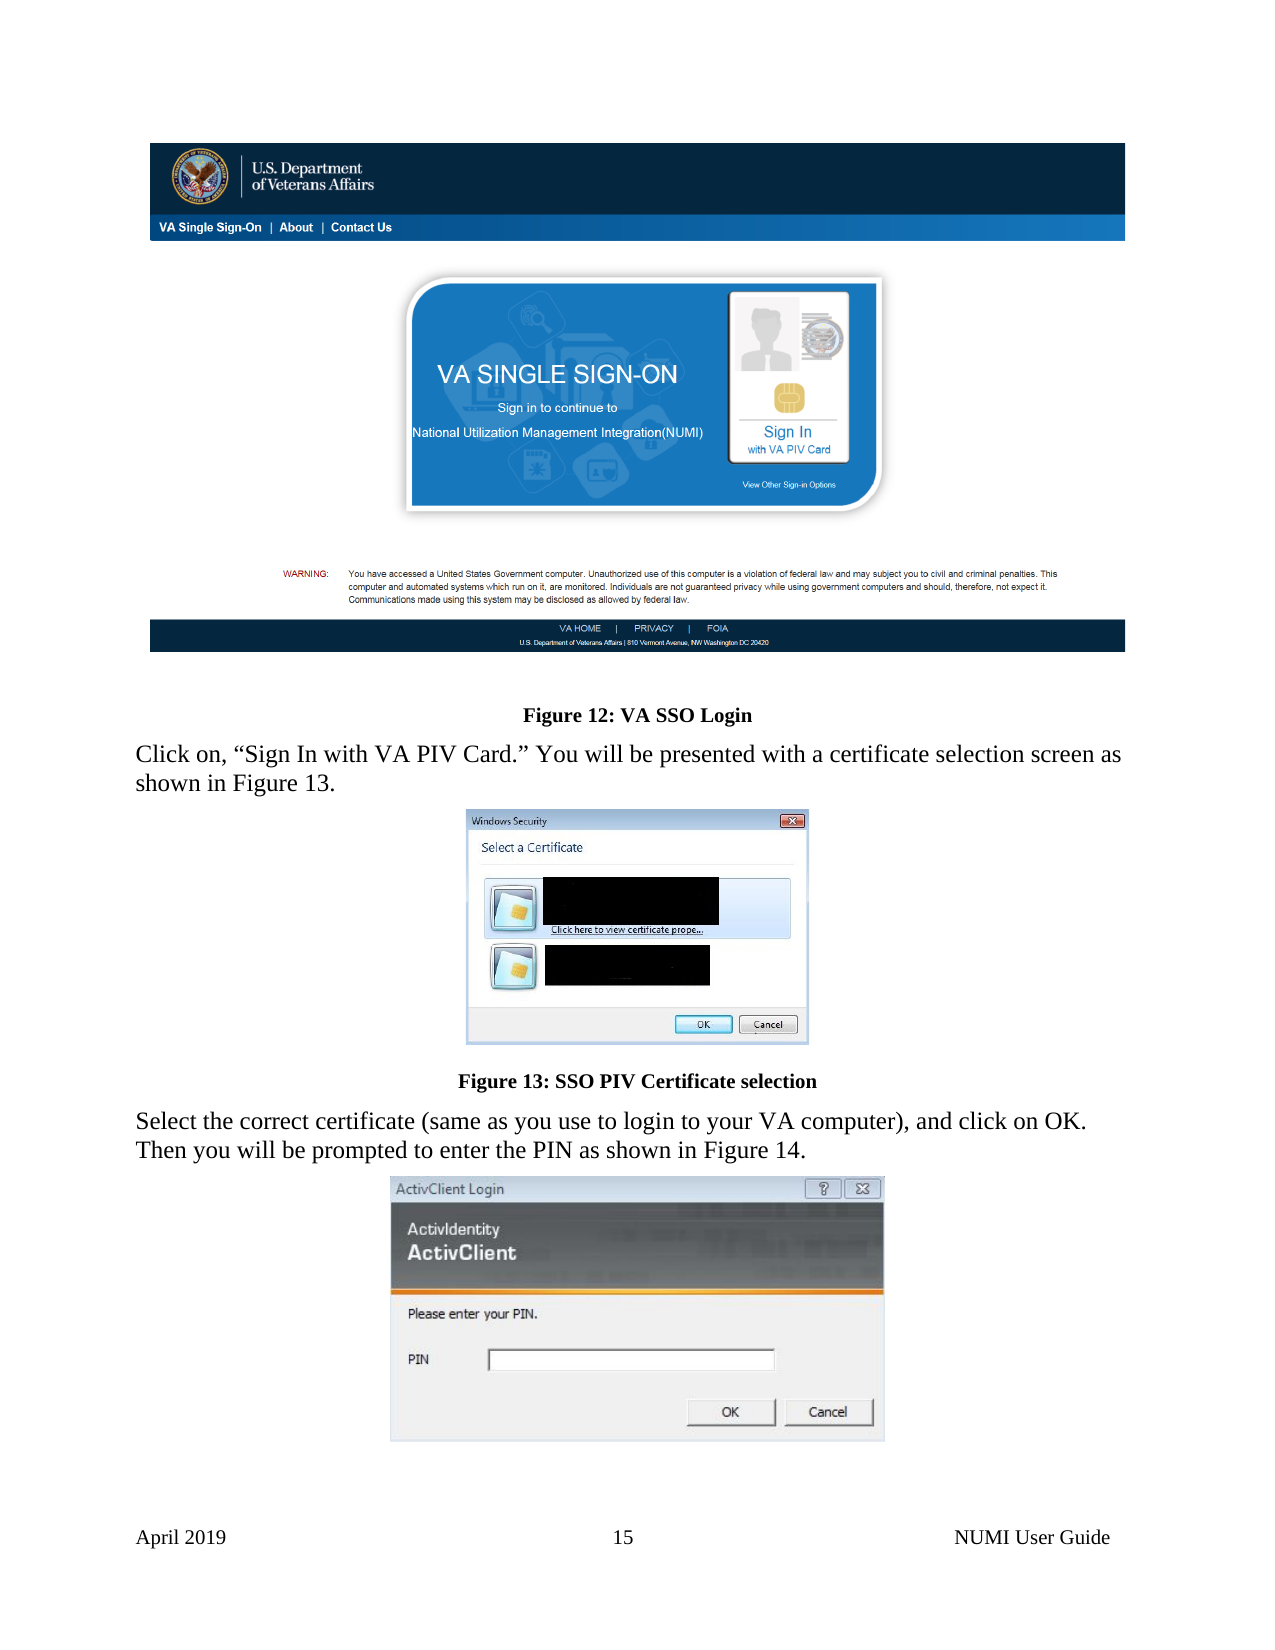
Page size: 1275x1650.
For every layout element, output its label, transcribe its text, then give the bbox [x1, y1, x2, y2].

text Figure 12: VA SSO Login [135, 703, 1139, 727]
text Select the correct certificate (same as you use to login to your VA computer), and click on OK. Then you will be prompted to enter the PIN as shown in Figure 14. [135, 1106, 1139, 1163]
text Figure 13: SSO PIV Certificate selection [135, 1069, 1139, 1093]
picture [150, 143, 1125, 652]
picture [390, 1176, 885, 1442]
picture [465, 809, 810, 1045]
text Click on, “Sign In with VA PIV Card.” You will be presented with a certificate selection screen as shown in Figure 13. [135, 739, 1139, 797]
